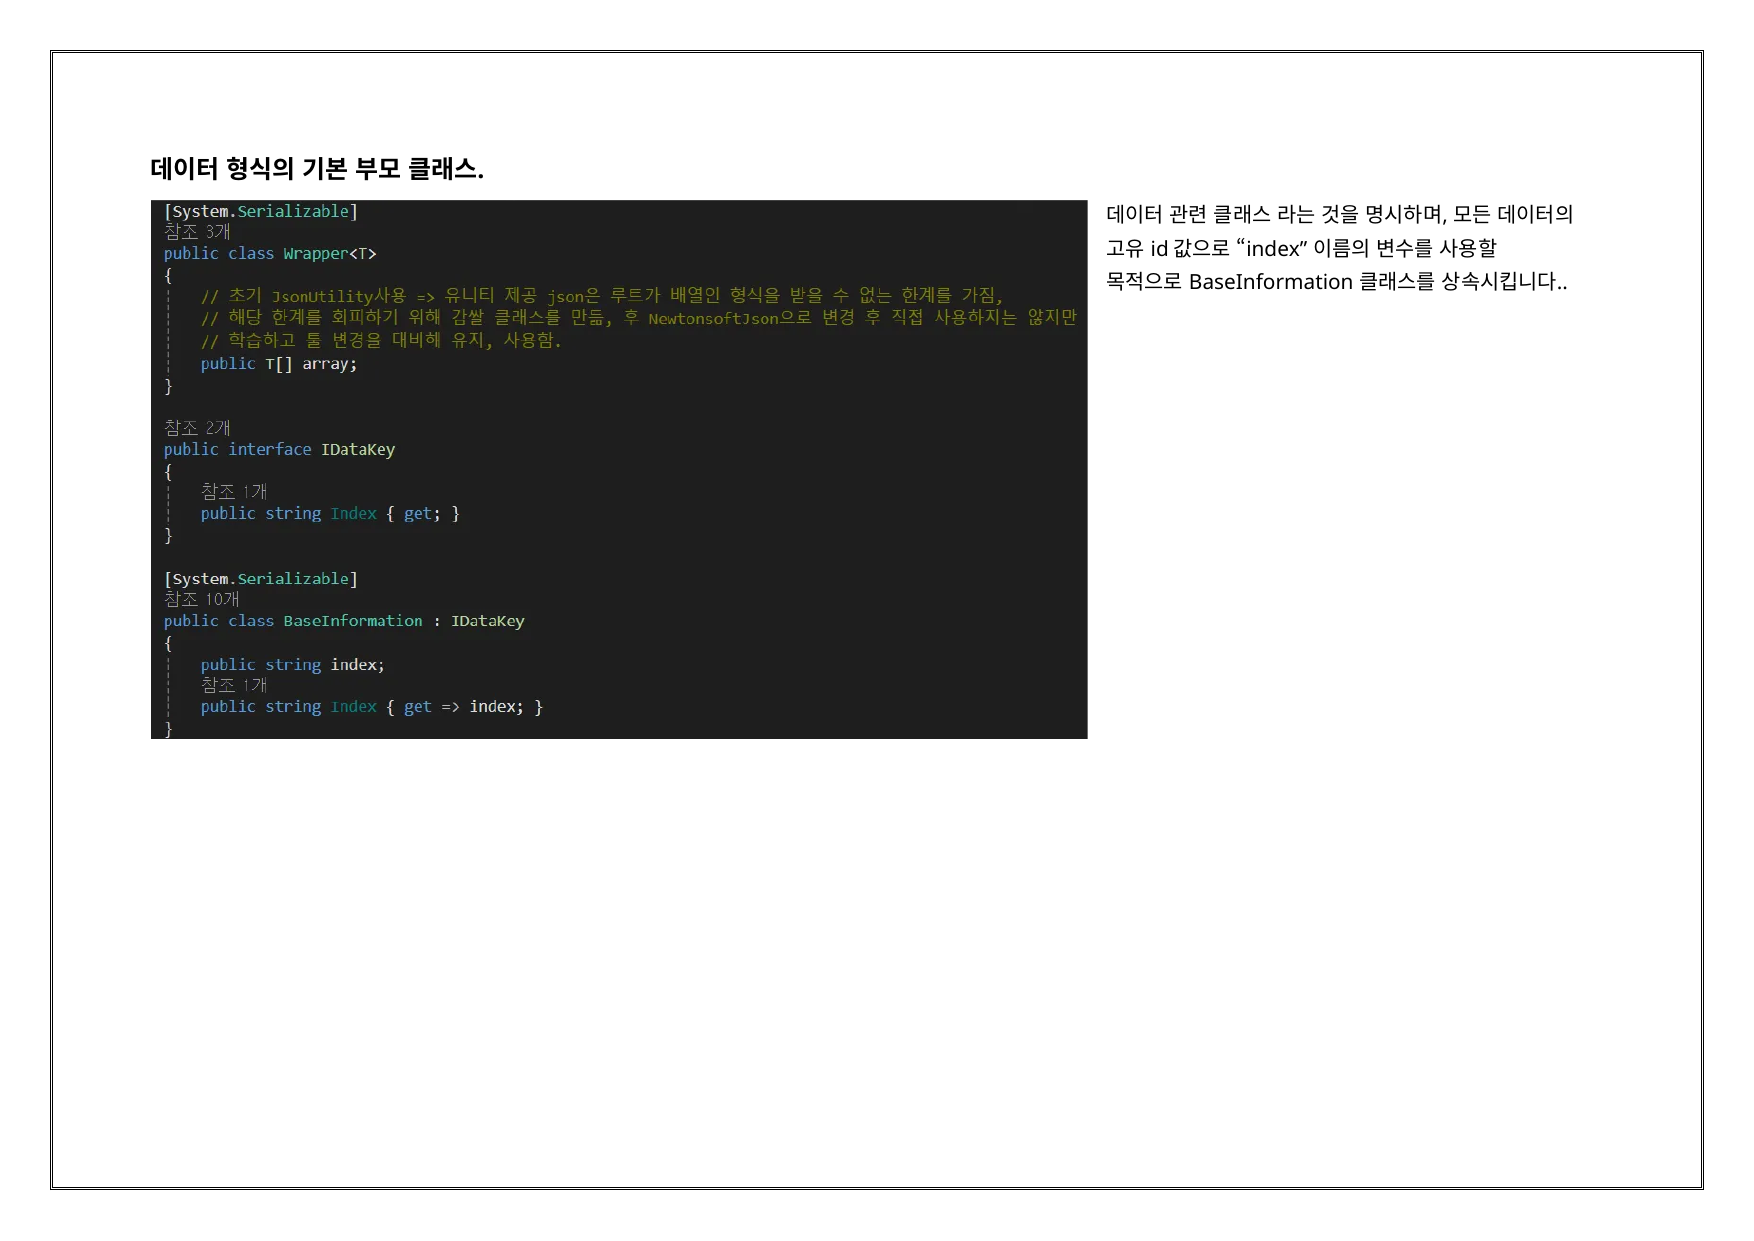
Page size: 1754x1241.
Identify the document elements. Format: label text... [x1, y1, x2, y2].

subtitle 데이터 형식의 기본 부모 클래스. [150, 150, 1577, 186]
text 데이터 관련 클래스 라는 것을 명시하며, 모든 데이터의 고유 id값으로 “index” 이름의 변수를 사용할 목적으로 BaseInformation 클래스를 상속시킵니다.. [150, 199, 1577, 296]
picture [150, 200, 1087, 738]
